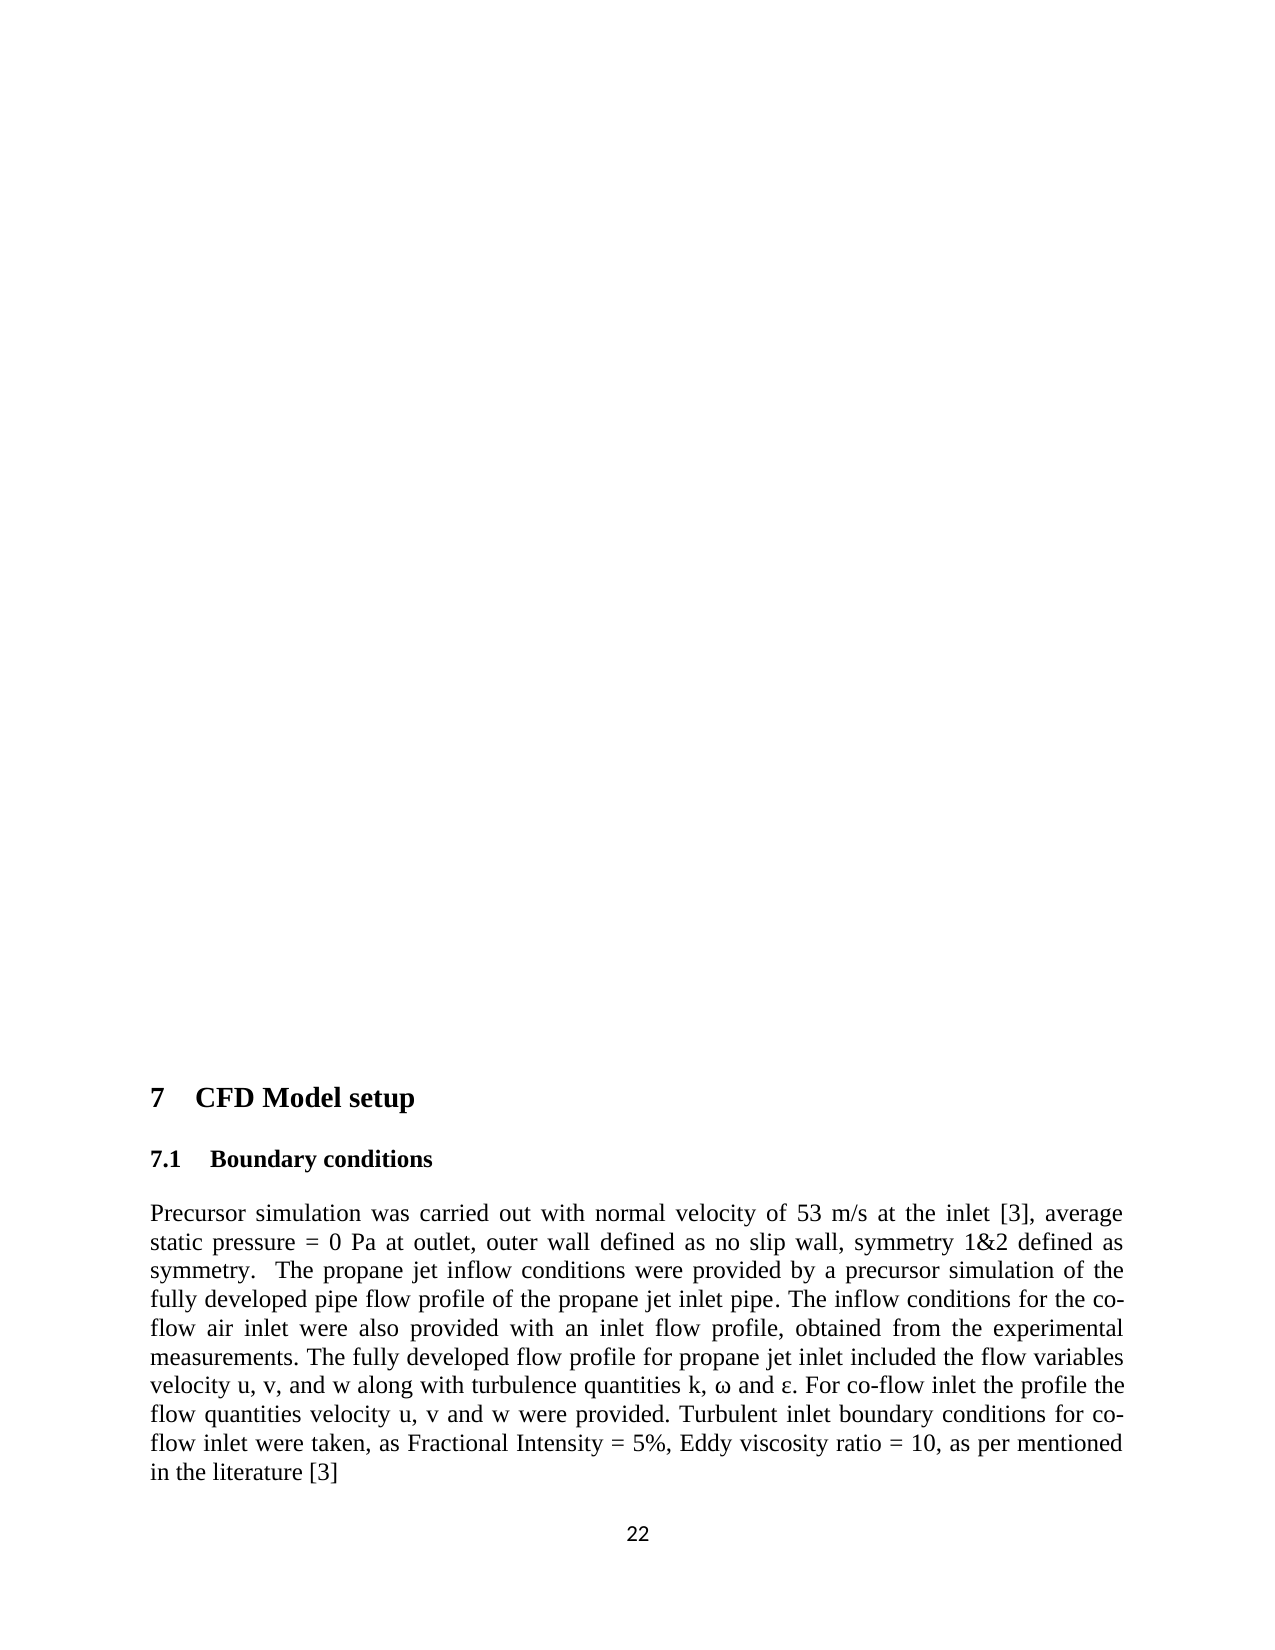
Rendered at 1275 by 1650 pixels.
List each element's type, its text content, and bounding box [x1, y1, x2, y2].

subtitle Boundary conditions [150, 1144, 1125, 1173]
subtitle CFD Model setup [150, 1081, 1125, 1114]
text Precursor simulation was carried out with normal velocity of 53 m/s at the inlet [3], average static pressure = 0 Pa at outlet, outer wall defined as no slip wall, symmetry 1&2 defined as symmetry. The propane jet inflow conditions were provided by a precursor simulation of the fully developed pipe flow profile of the propane jet inlet pipe. The inflow conditions for the co-flow air inlet were also provided with an inlet flow profile, obtained from the experimental measurements. The fully developed flow profile for propane jet inlet included the flow variables velocity u, v, and w along with turbulence quantities k, ω and ε. For co-flow inlet the profile the flow quantities velocity u, v and w were provided. Turbulent inlet boundary conditions for co-flow inlet were taken, as Fractional Intensity = 5%, Eddy viscosity ratio = 10, as per mentioned in the literature [3] [150, 1198, 1125, 1485]
